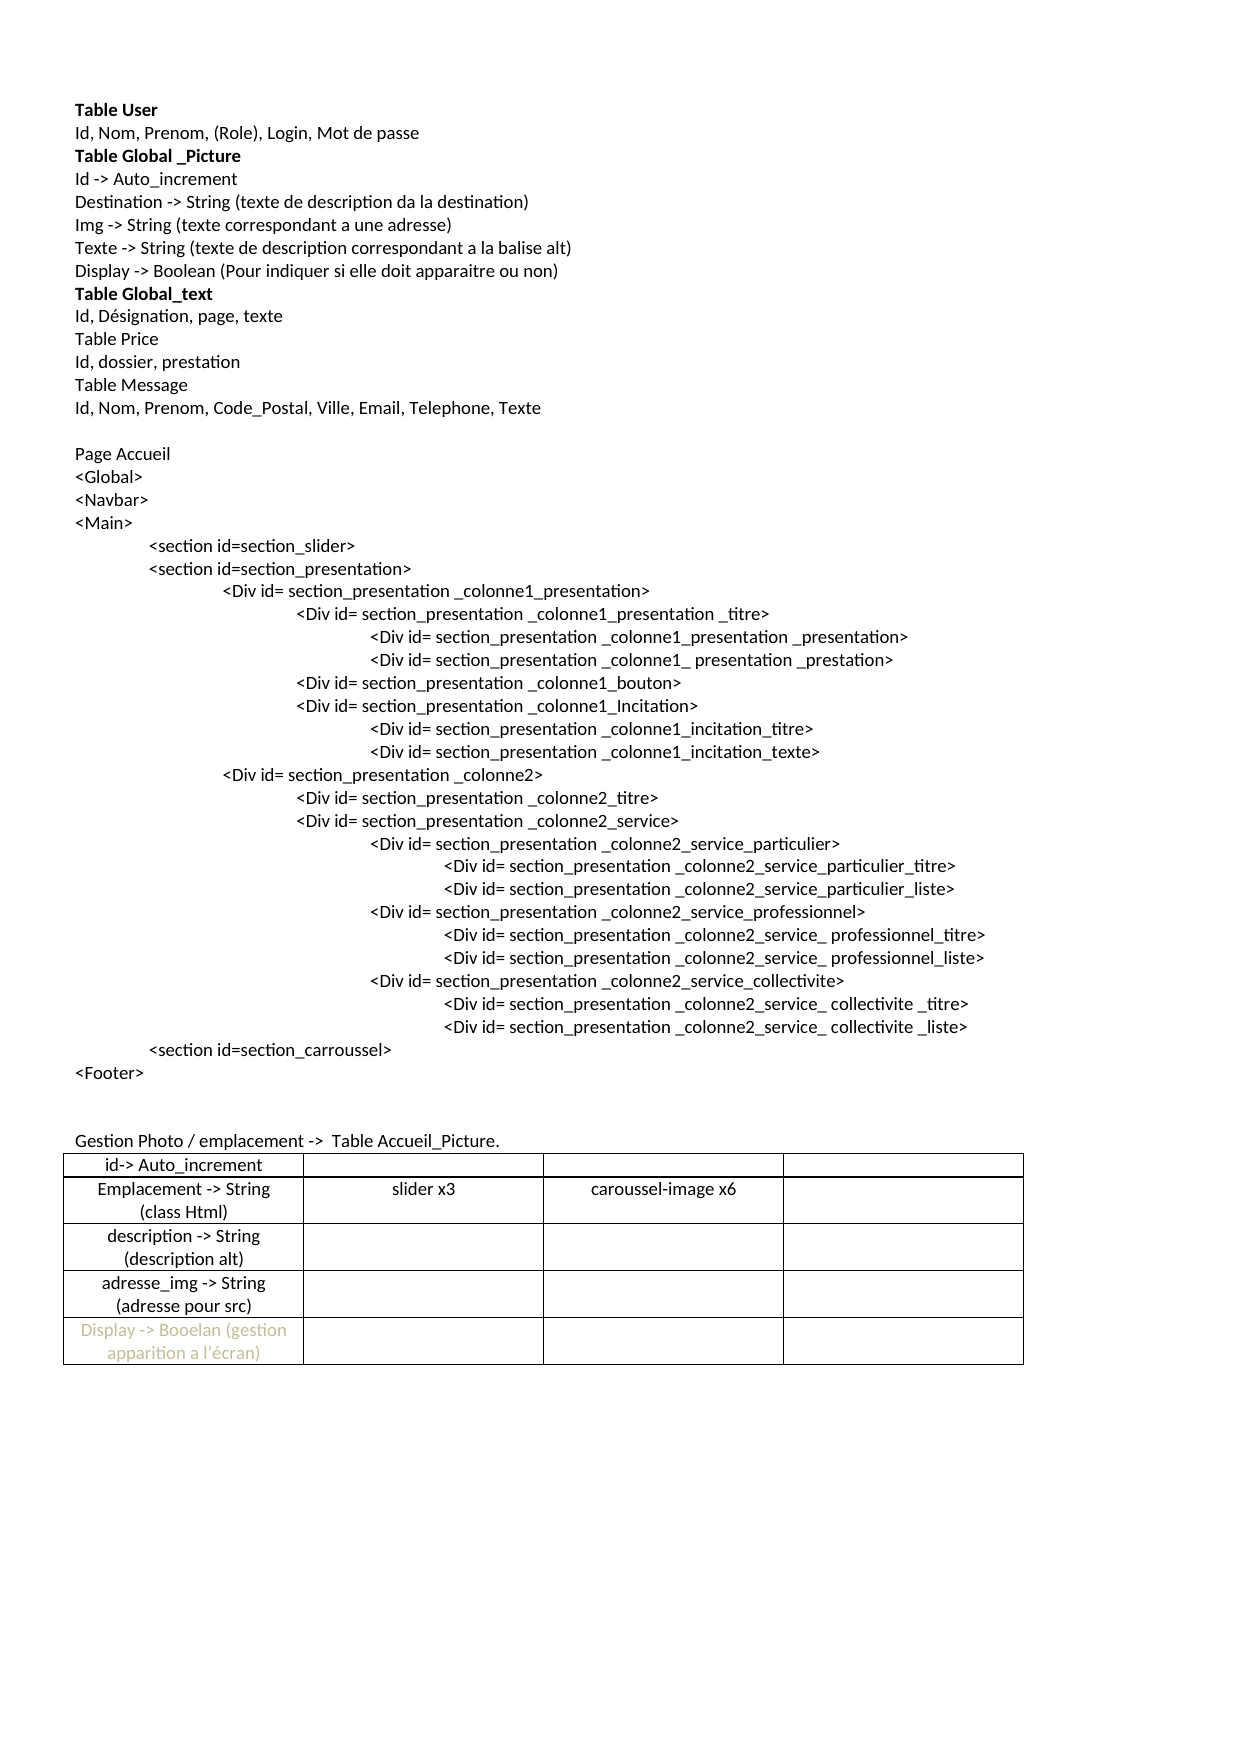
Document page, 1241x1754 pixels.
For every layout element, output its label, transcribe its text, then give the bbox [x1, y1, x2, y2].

table_cell caroussel-image x6 [544, 1178, 783, 1223]
text <section id=section_carroussel> [75, 1038, 1165, 1061]
table_cell [304, 1224, 543, 1270]
text <Footer> [75, 1061, 1165, 1084]
table_cell [544, 1271, 783, 1317]
text Page Accueil [75, 442, 1165, 465]
text Display -> Boolean (Pour indiquer si elle doit apparaitre ou non) [75, 259, 1165, 282]
table_header [784, 1154, 1023, 1176]
text <Div id= section_presentation _colonne1_bouton> [149, 671, 1165, 694]
text <Main> [75, 511, 1165, 534]
text <Div id= section_presentation _colonne2_service_particulier_liste> [370, 877, 1165, 900]
text <Navbar> [75, 488, 1165, 511]
text <Div id= section_presentation _colonne2_service_ professionnel_titre> [222, 923, 1165, 946]
table_cell [544, 1318, 783, 1364]
text <Div id= section_presentation _colonne1_presentation _titre> [149, 602, 1165, 625]
text <Div id= section_presentation _colonne1_presentation> [149, 579, 1165, 602]
text <Div id= section_presentation _colonne1_presentation _presentation> [149, 625, 1165, 648]
text Table Price [75, 327, 1165, 350]
table_cell [784, 1224, 1023, 1270]
text Id, Nom, Prenom, Code_Postal, Ville, Email, Telephone, Texte [75, 396, 1165, 419]
text <Div id= section_presentation _colonne2_service_ collectivite _liste> [370, 1015, 1165, 1038]
text <Div id= section_presentation _colonne2_service_ collectivite _titre> [222, 992, 1165, 1015]
text Gestion Photo / emplacement -> Table Accueil_Picture. [75, 1129, 1165, 1152]
table_header id-> Auto_increment [64, 1154, 303, 1176]
text <section id=section_slider> [75, 534, 1165, 557]
table_cell [544, 1224, 783, 1270]
text Img -> String (texte correspondant a une adresse) [75, 213, 1165, 236]
text <Div id= section_presentation _colonne2> [149, 763, 1165, 786]
text <Div id= section_presentation _colonne2_service> [222, 809, 1165, 832]
text <Div id= section_presentation _colonne1_Incitation> [296, 694, 1165, 717]
text <section id=section_presentation> [75, 557, 1165, 579]
text Table Global _Picture [75, 144, 1165, 167]
table_cell [304, 1271, 543, 1317]
text <Div id= section_presentation _colonne2_titre> [75, 786, 1165, 809]
text Id, Nom, Prenom, (Role), Login, Mot de passe [75, 121, 1165, 144]
table_cell Display -> Booelan (gestion apparition a l’écran) [64, 1318, 303, 1364]
text Texte -> String (texte de description correspondant a la balise alt) [75, 236, 1165, 259]
table_cell [784, 1178, 1023, 1223]
text <Div id= section_presentation _colonne1_ presentation _prestation> [149, 648, 1165, 671]
text <Div id= section_presentation _colonne2_service_particulier_titre> [222, 854, 1165, 877]
table_cell adresse_img -> String (adresse pour src) [64, 1271, 303, 1317]
text <Div id= section_presentation _colonne2_service_professionnel> [222, 900, 1165, 923]
table_header [304, 1154, 543, 1176]
text <Div id= section_presentation _colonne1_incitation_titre> [296, 717, 1165, 740]
text Table Global_text [75, 282, 1165, 304]
table_cell slider x3 [304, 1178, 543, 1223]
text <Div id= section_presentation _colonne1_incitation_texte> [296, 740, 1165, 763]
text <Div id= section_presentation _colonne2_service_particulier> [222, 832, 1165, 854]
text <Global> [75, 465, 1165, 488]
text Destination -> String (texte de description da la destination) [75, 190, 1165, 213]
text <Div id= section_presentation _colonne2_service_ professionnel_liste> [370, 946, 1165, 969]
table_header [544, 1154, 783, 1176]
text Table User [75, 98, 1165, 121]
table_cell description -> String (description alt) [64, 1224, 303, 1270]
text Id, dossier, prestation [75, 350, 1165, 373]
table_cell [784, 1318, 1023, 1364]
text Id -> Auto_increment [75, 167, 1165, 190]
text <Div id= section_presentation _colonne2_service_collectivite> [222, 969, 1165, 992]
table_cell [784, 1271, 1023, 1317]
table_cell [304, 1318, 543, 1364]
table_cell Emplacement -> String (class Html) [64, 1178, 303, 1223]
text Id, Désignation, page, texte [75, 304, 1165, 327]
text Table Message [75, 373, 1165, 396]
